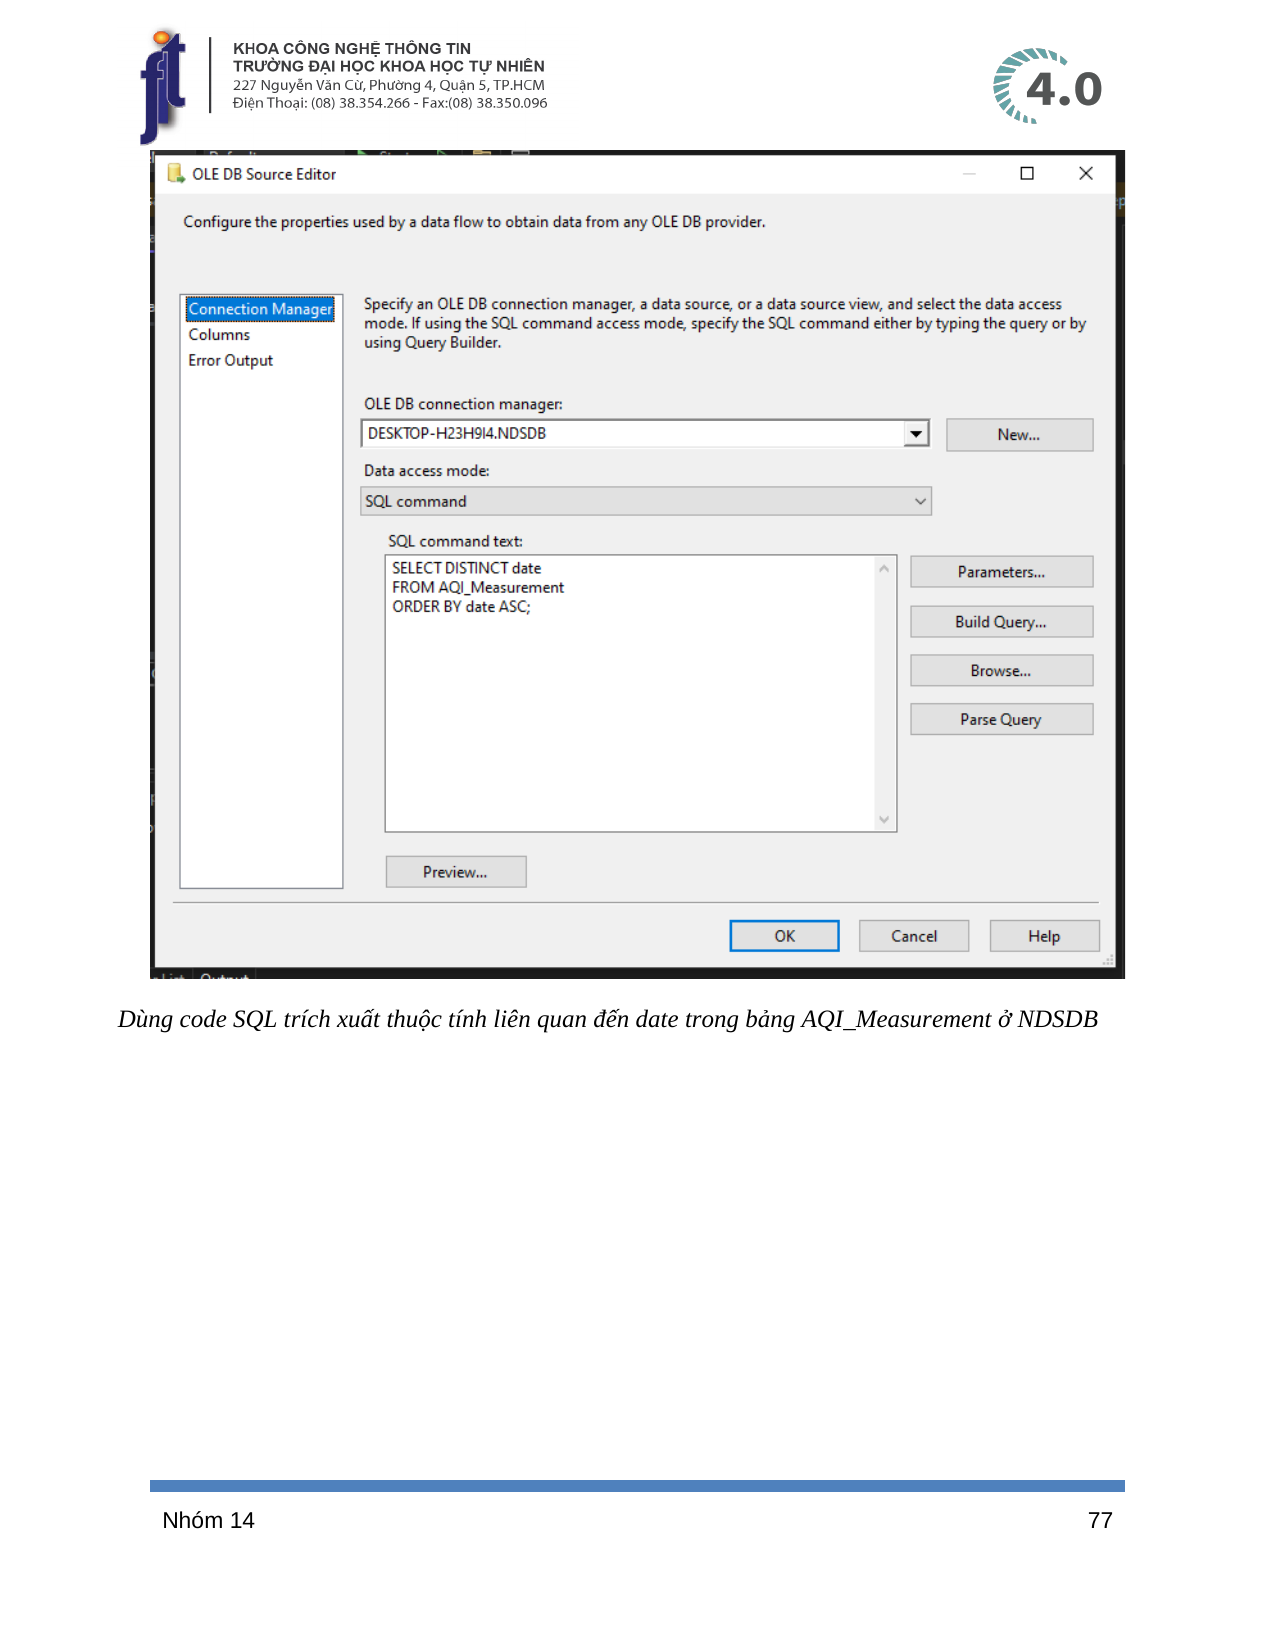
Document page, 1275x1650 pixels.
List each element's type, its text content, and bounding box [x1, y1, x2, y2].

picture [985, 41, 1108, 127]
text Dùng code SQL trích xuất thuộc tính liên quan đến date trong bảng AQI_Measurement ở NDSDB [91, 1004, 1125, 1033]
picture [117, 21, 1125, 979]
